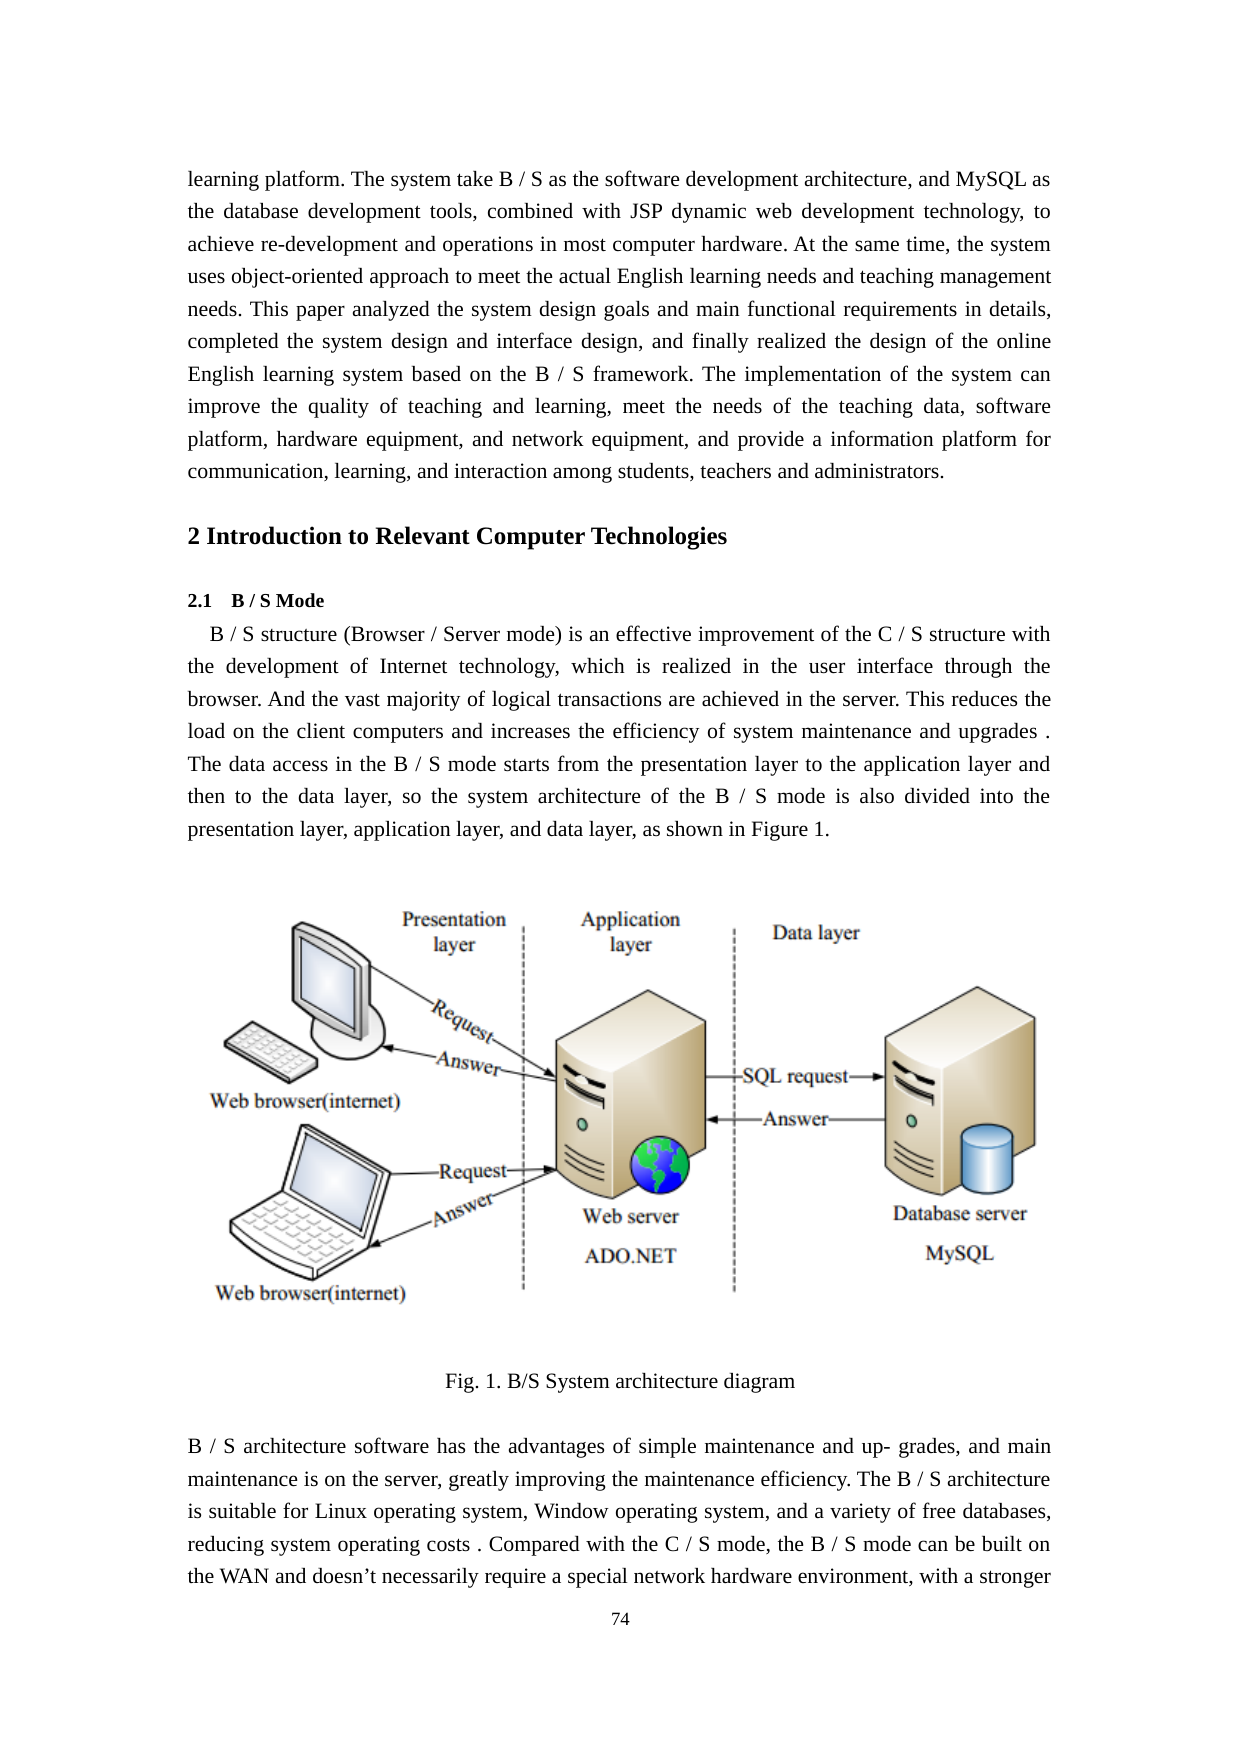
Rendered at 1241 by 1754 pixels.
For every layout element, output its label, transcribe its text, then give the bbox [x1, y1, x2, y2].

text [187, 1429, 1053, 1592]
text Fig. 1. B/S System architecture diagram [187, 1364, 1053, 1397]
text 2 Introduction to Relevant Computer Technologies [187, 519, 1053, 552]
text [187, 162, 1053, 487]
text 2.1 B / S Mode [187, 584, 1053, 617]
picture [187, 877, 1053, 1340]
text B / S structure (Browser / Server mode) is an effective improvement of the C / S structure with the development of Internet technology, which is realized in the user interface through the browser. And the vast majority of logical transactions are achieved in the server. This reduces the load on the client computers and increases the efficiency of system maintenance and upgrades . The data access in the B / S mode starts from the presentation layer to the application layer and then to the data layer, so the system architecture of the B / S mode is also divided into the presentation layer, application layer, and data layer, as shown in Figure 1. [187, 617, 1053, 844]
